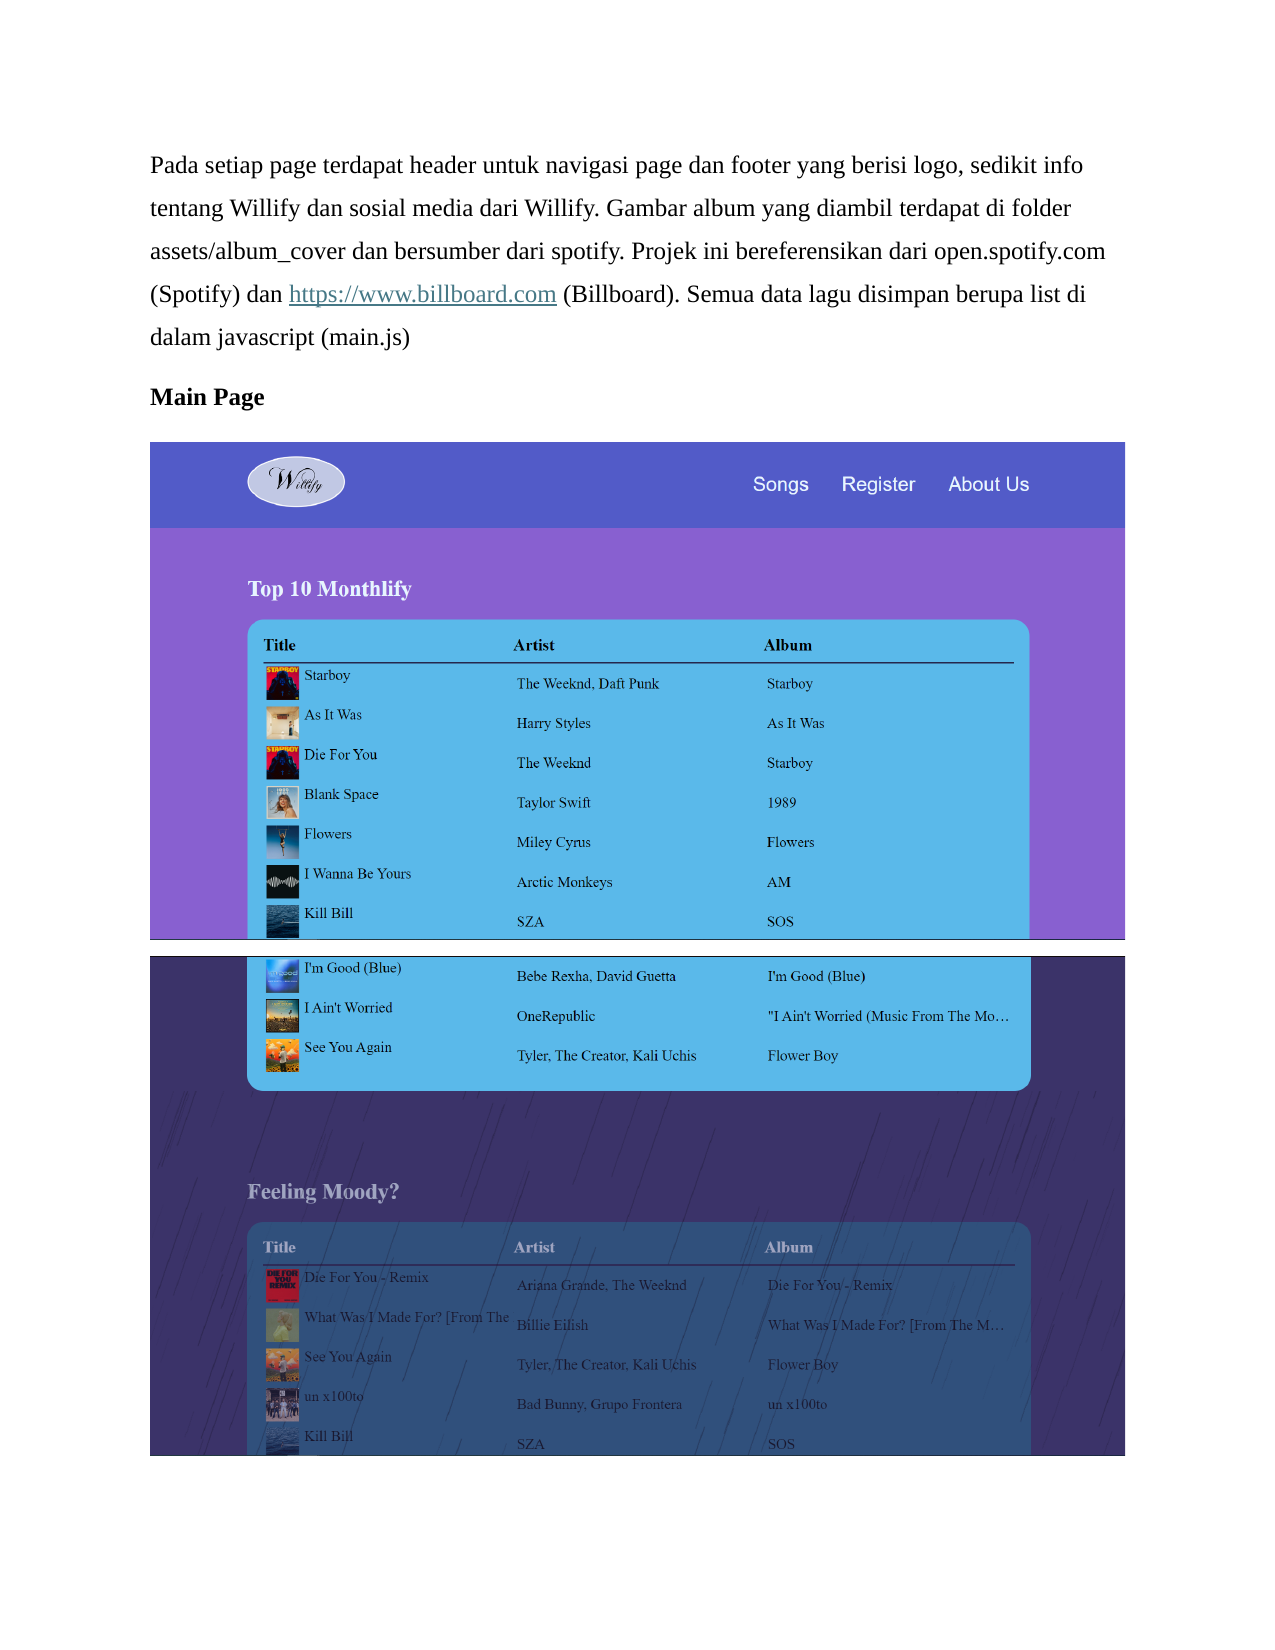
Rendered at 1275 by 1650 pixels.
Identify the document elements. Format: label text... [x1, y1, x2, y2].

text Pada setiap page terdapat header untuk navigasi page dan footer yang berisi logo, sedikit info tentang Willify dan sosial media dari Willify. Gambar album yang diambil terdapat di folder assets/album_cover dan bersumber dari spotify. Projek ini bereferensikan dari open.spotify.com (Spotify) dan https://www.billboard.com (Billboard). Semua data lagu disimpan berupa list di dalam javascript (main.js) [150, 150, 1125, 351]
text Main Page [150, 382, 1125, 411]
picture [150, 956, 1125, 1456]
picture [150, 442, 1125, 940]
